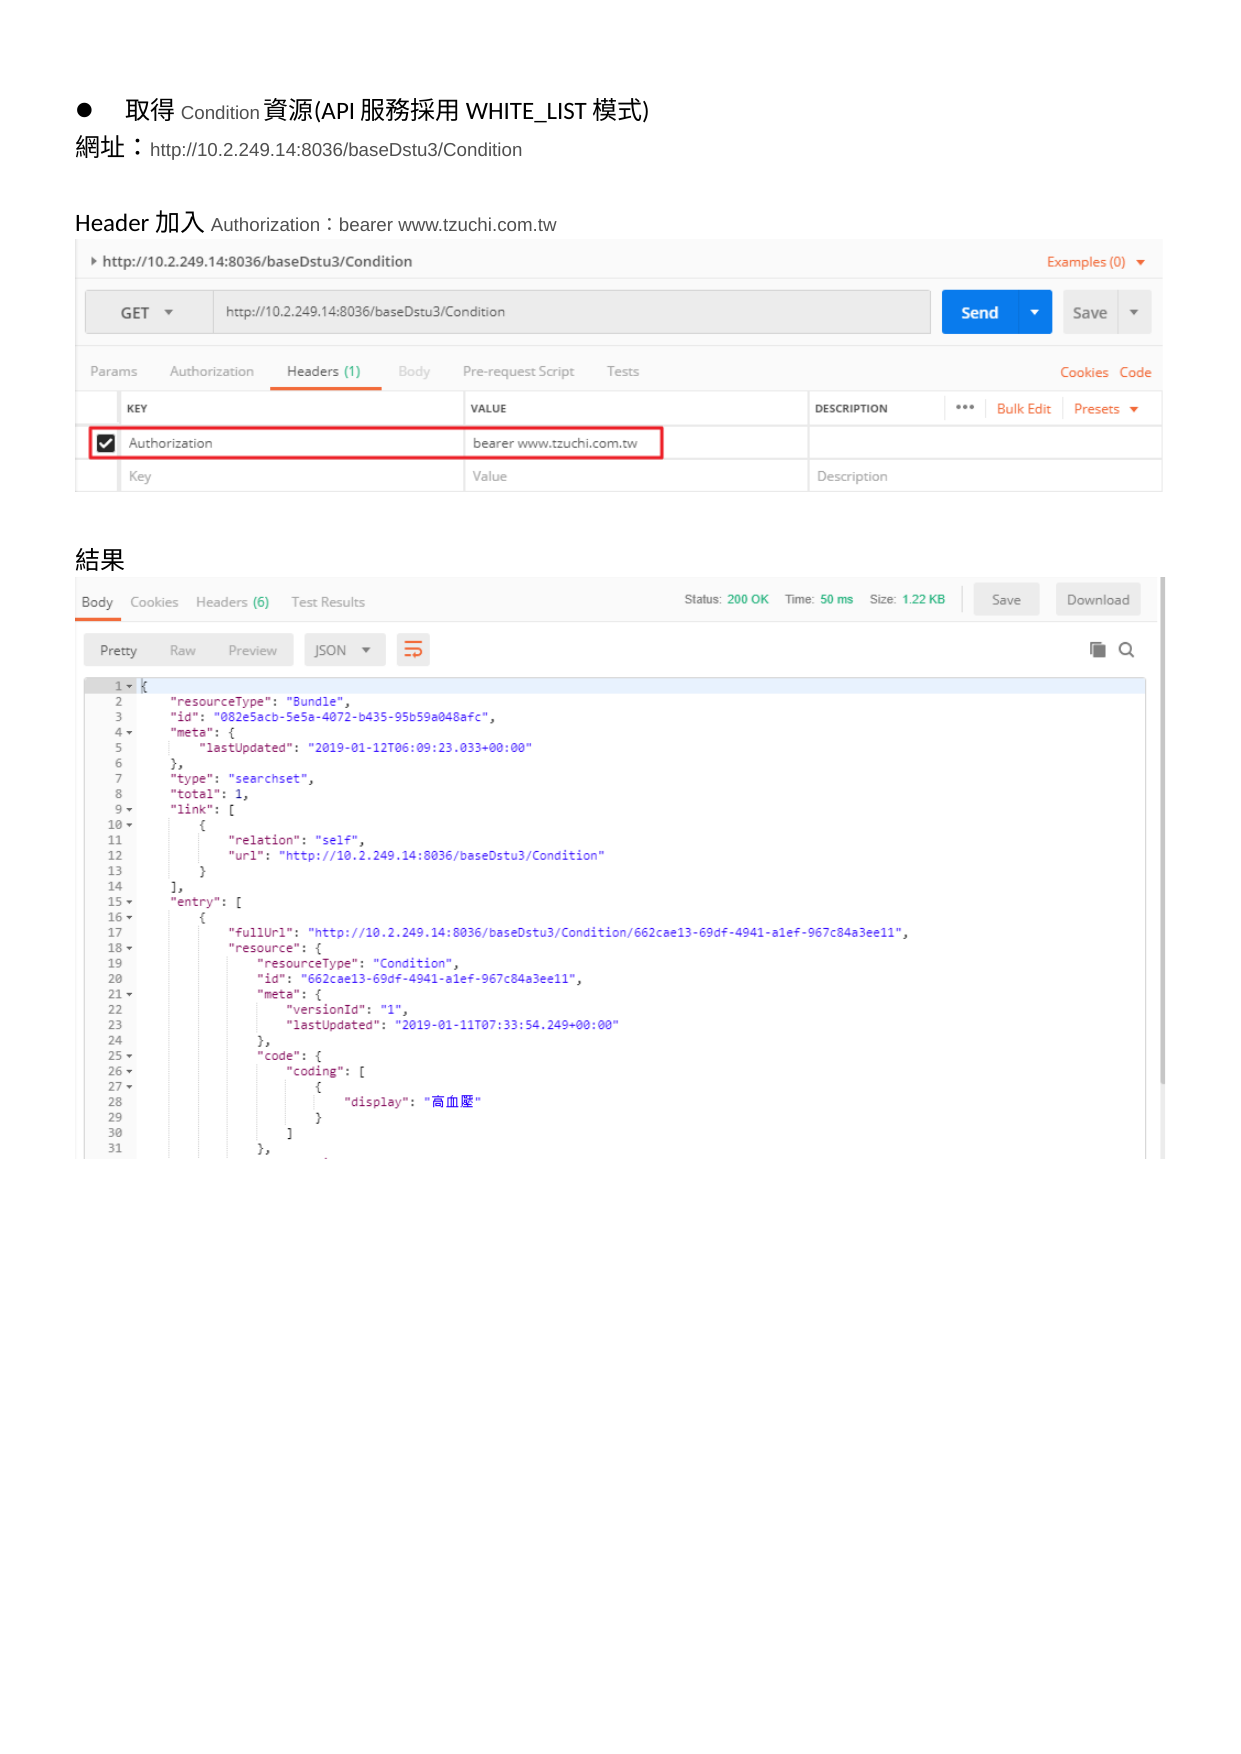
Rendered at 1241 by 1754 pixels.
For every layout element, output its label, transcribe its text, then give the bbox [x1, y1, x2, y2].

picture [75, 239, 1166, 492]
text 網址：http://10.2.249.14:8036/baseDstu3/Condition [75, 127, 1165, 164]
text 結果 [75, 539, 1165, 577]
picture [75, 577, 1166, 1159]
list 取得 Condition資源(API服務採用 WHITE_LIST模式) [75, 89, 1165, 127]
text Header 加入 Authorization：bearer www.tzuchi.com.tw [75, 202, 1165, 239]
